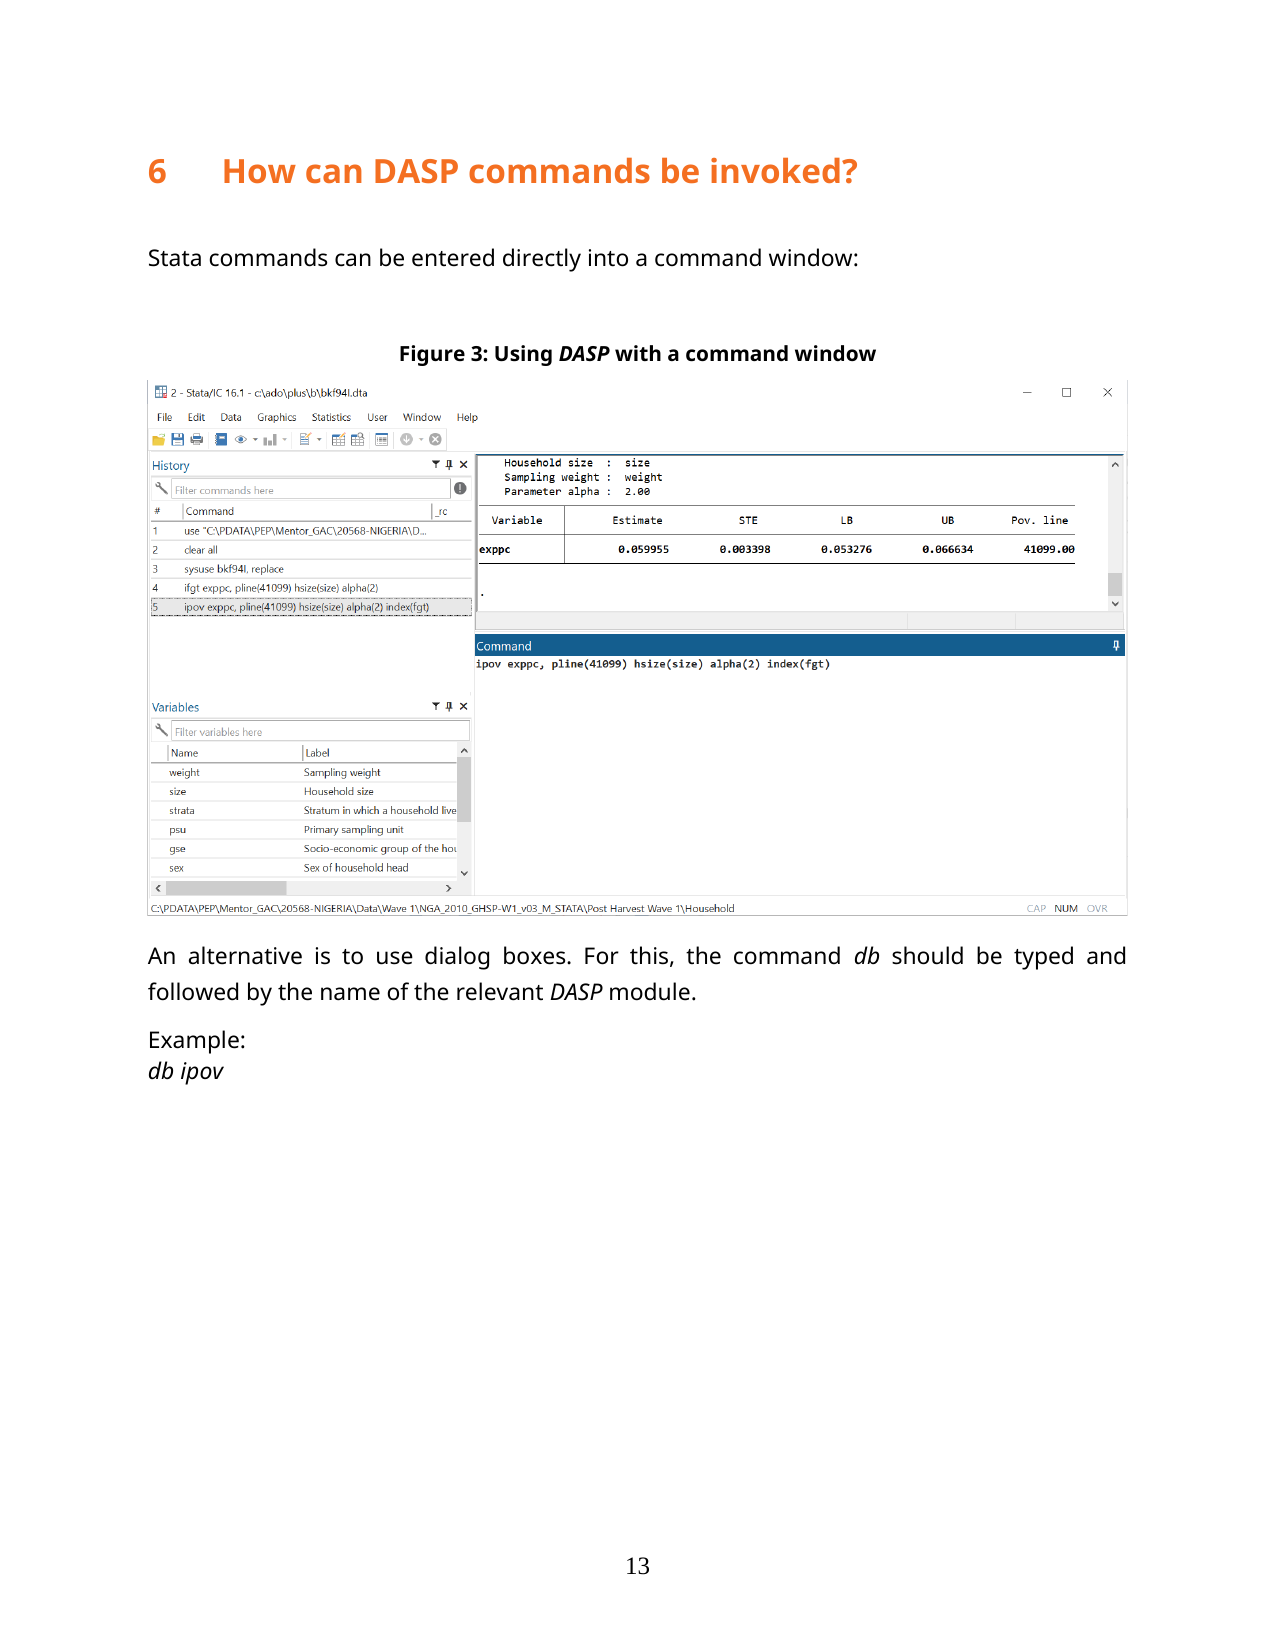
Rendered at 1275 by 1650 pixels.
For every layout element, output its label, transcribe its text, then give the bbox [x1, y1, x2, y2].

subtitle How can DASP commands be invoked? [148, 148, 1127, 193]
text Example: [148, 1024, 1127, 1055]
text An alternative is to use dialog boxes. For this, the command db should be typed and followed by the name of the relevant DASP module. [148, 939, 1127, 1007]
picture [147, 380, 1128, 916]
text Stata commands can be entered directly into a command window: [148, 242, 1127, 273]
text db ipov [148, 1055, 1127, 1086]
